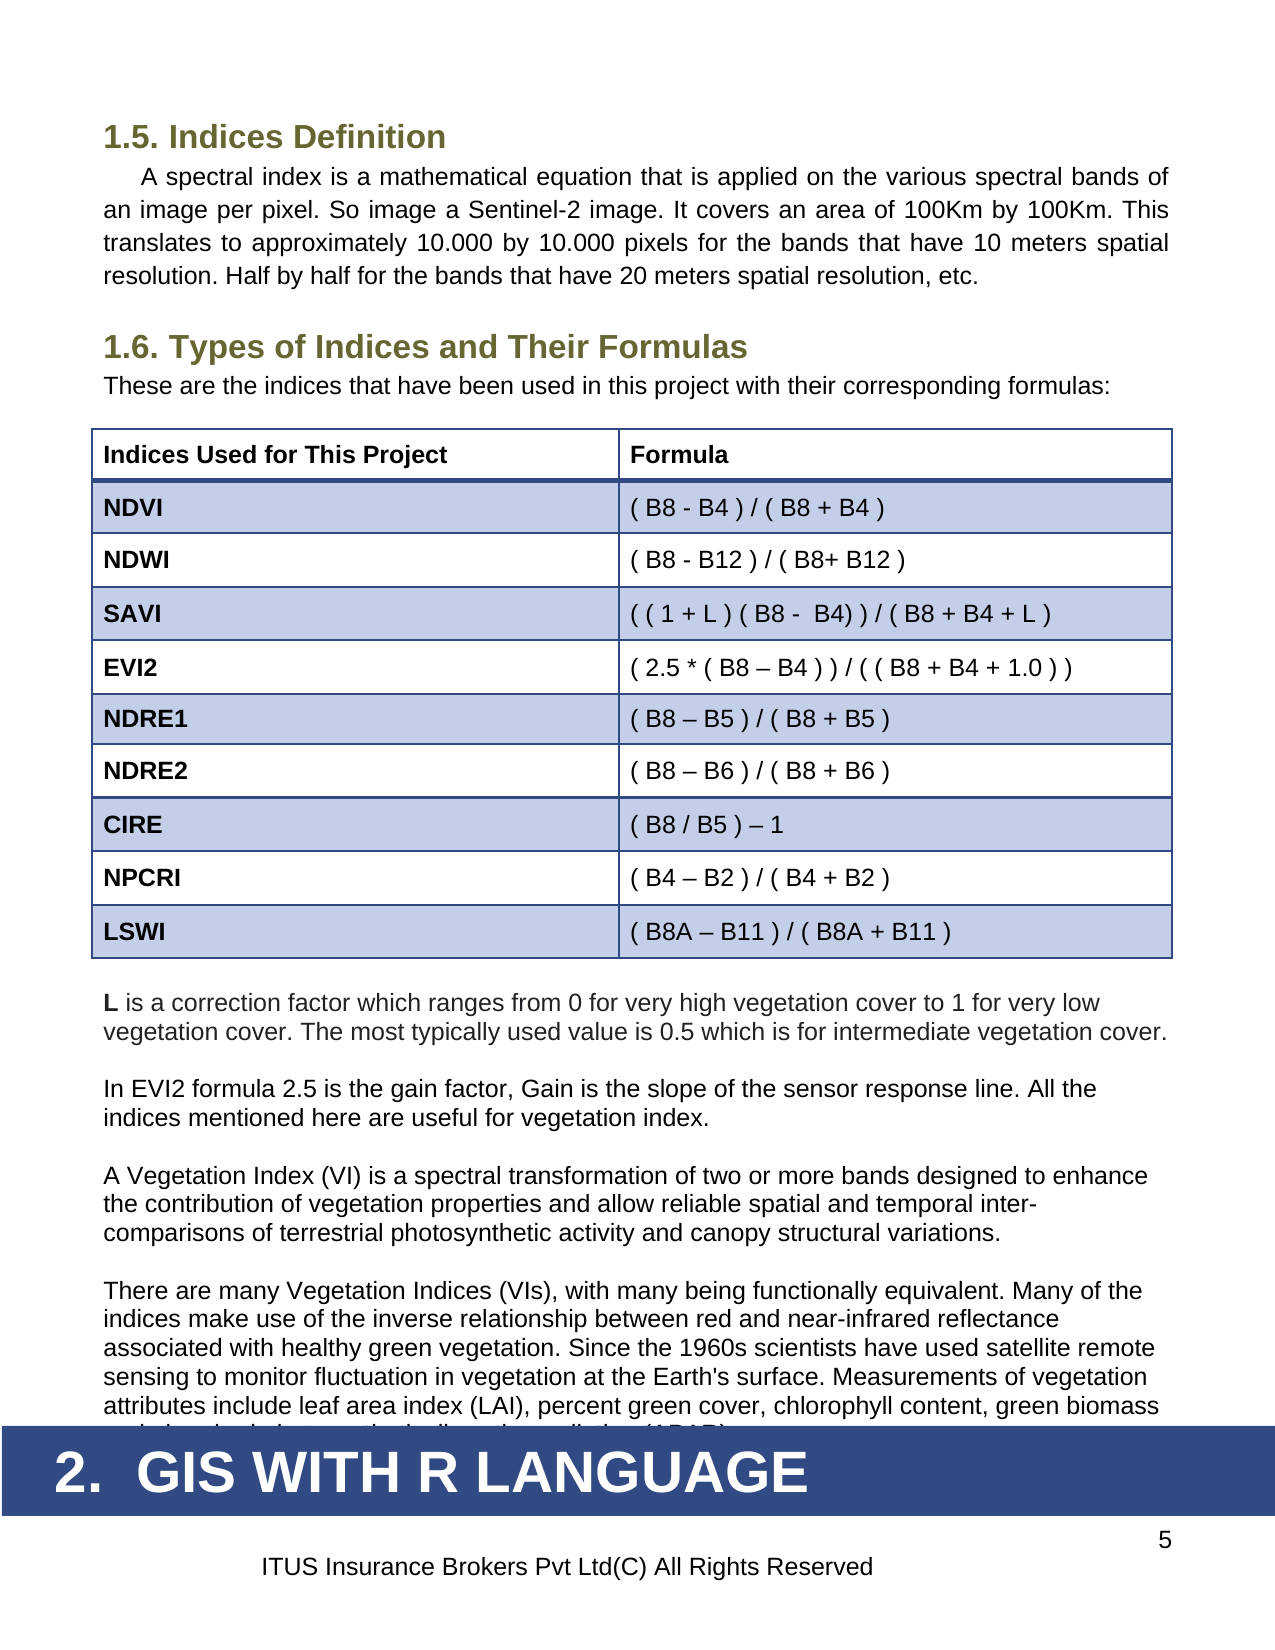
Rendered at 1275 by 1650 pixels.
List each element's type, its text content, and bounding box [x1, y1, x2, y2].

table_cell NDRE2 [93, 745, 618, 796]
table_cell NDWI [93, 534, 618, 586]
table_cell NPCRI [93, 852, 618, 904]
text These are the indices that have been used in this project with their corresponding formulas: [103, 371, 1172, 399]
table_cell EVI2 [93, 641, 618, 693]
table_cell ( B8 - B4 ) / ( B8 + B4 ) [620, 483, 1171, 532]
table_cell ( B8 – B6 ) / ( B8 + B6 ) [620, 745, 1171, 796]
table_cell CIRE [93, 799, 618, 850]
table_cell NDRE1 [93, 695, 618, 743]
table_cell ( ( 1 + L ) ( B8 - B4) ) / ( B8 + B4 + L ) [620, 588, 1171, 639]
table_cell NDVI [93, 483, 618, 532]
table_header Formula [620, 430, 1171, 478]
text In EVI2 formula 2.5 is the gain factor, Gain is the slope of the sensor response line. All the indices mentioned here are useful for vegetation index. [103, 1074, 1172, 1132]
list Types of Indices and Their Formulas [103, 327, 1172, 365]
table_cell ( B4 – B2 ) / ( B4 + B2 ) [620, 852, 1171, 904]
text A Vegetation Index (VI) is a spectral transformation of two or more bands designed to enhance the contribution of vegetation properties and allow reliable spatial and temporal inter-comparisons of terrestrial photosynthetic activity and canopy structural variations. [103, 1161, 1172, 1247]
table_cell LSWI [93, 906, 618, 957]
list Indices Definition [103, 117, 1172, 156]
text There are many Vegetation Indices (VIs), with many being functionally equivalent. Many of the indices make use of the inverse relationship between red and near-infrared reflectance associated with healthy green vegetation. Since the 1960s scientists have used satellite remote sensing to monitor fluctuation in vegetation at the Earth's surface. Measurements of vegetation attributes include leaf area index (LAI), percent green cover, chlorophyll content, green biomass and absorbed photosynthetically active radiation (APAR). [103, 1276, 1172, 1425]
table_cell ( B8 – B5 ) / ( B8 + B5 ) [620, 695, 1171, 743]
table_header Indices Used for This Project [93, 430, 618, 478]
text A spectral index is a mathematical equation that is applied on the various spectral bands of an image per pixel. So image a Sentinel-2 image. It covers an area of 100Km by 100Km. This translates to approximately 10.000 by 10.000 pixels for the bands that have 10 meters spatial resolution. Half by half for the bands that have 20 meters spatial resolution, etc. [103, 162, 1172, 289]
table_cell SAVI [93, 588, 618, 639]
table_cell ( 2.5 * ( B8 – B4 ) ) / ( ( B8 + B4 + 1.0 ) ) [620, 641, 1171, 693]
table_cell ( B8A – B11 ) / ( B8A + B11 ) [620, 906, 1171, 957]
table_cell ( B8 - B12 ) / ( B8+ B12 ) [620, 534, 1171, 586]
table_cell ( B8 / B5 ) – 1 [620, 799, 1171, 850]
